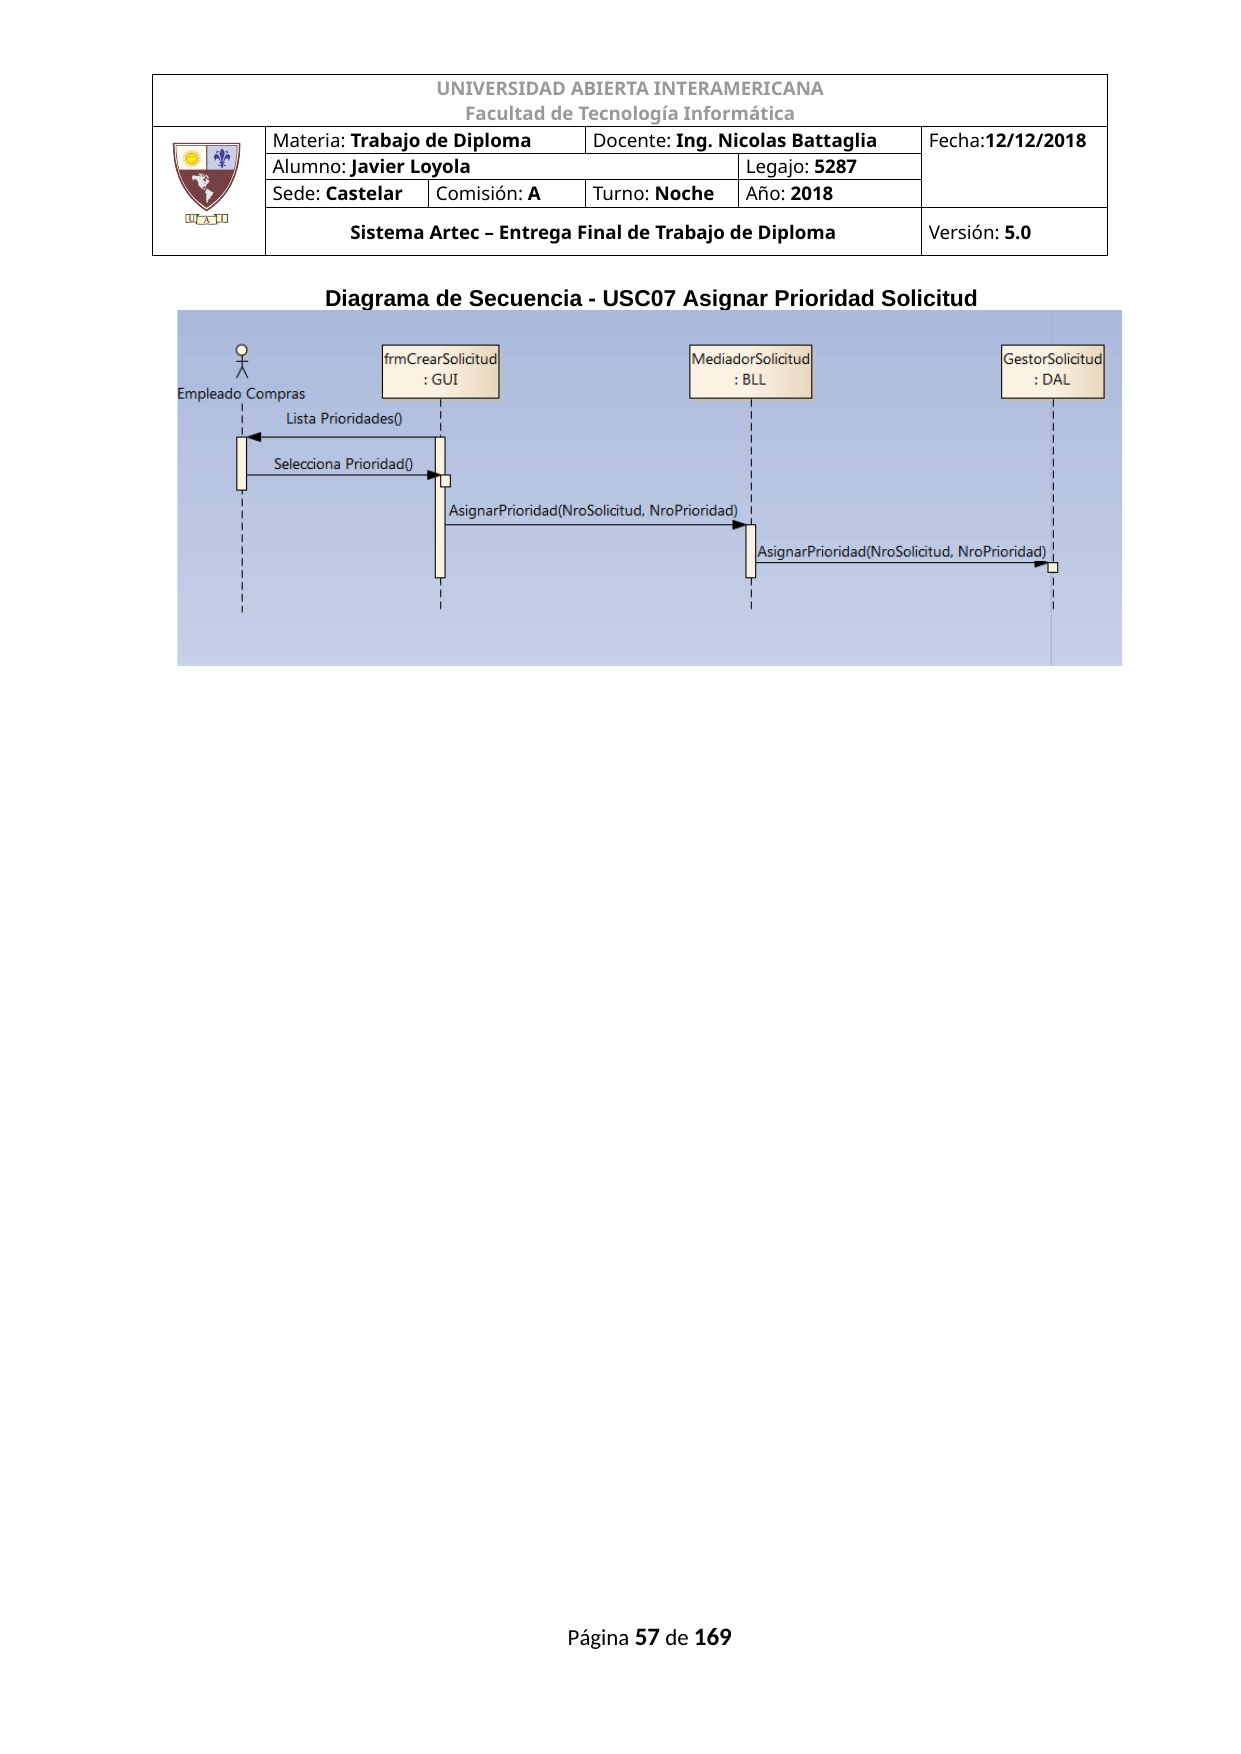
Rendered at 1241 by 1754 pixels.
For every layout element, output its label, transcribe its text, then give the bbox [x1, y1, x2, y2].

picture [157, 136, 257, 228]
text Diagrama de Secuencia - USC07 Asignar Prioridad Solicitud [251, 284, 1122, 310]
picture [177, 310, 1123, 666]
